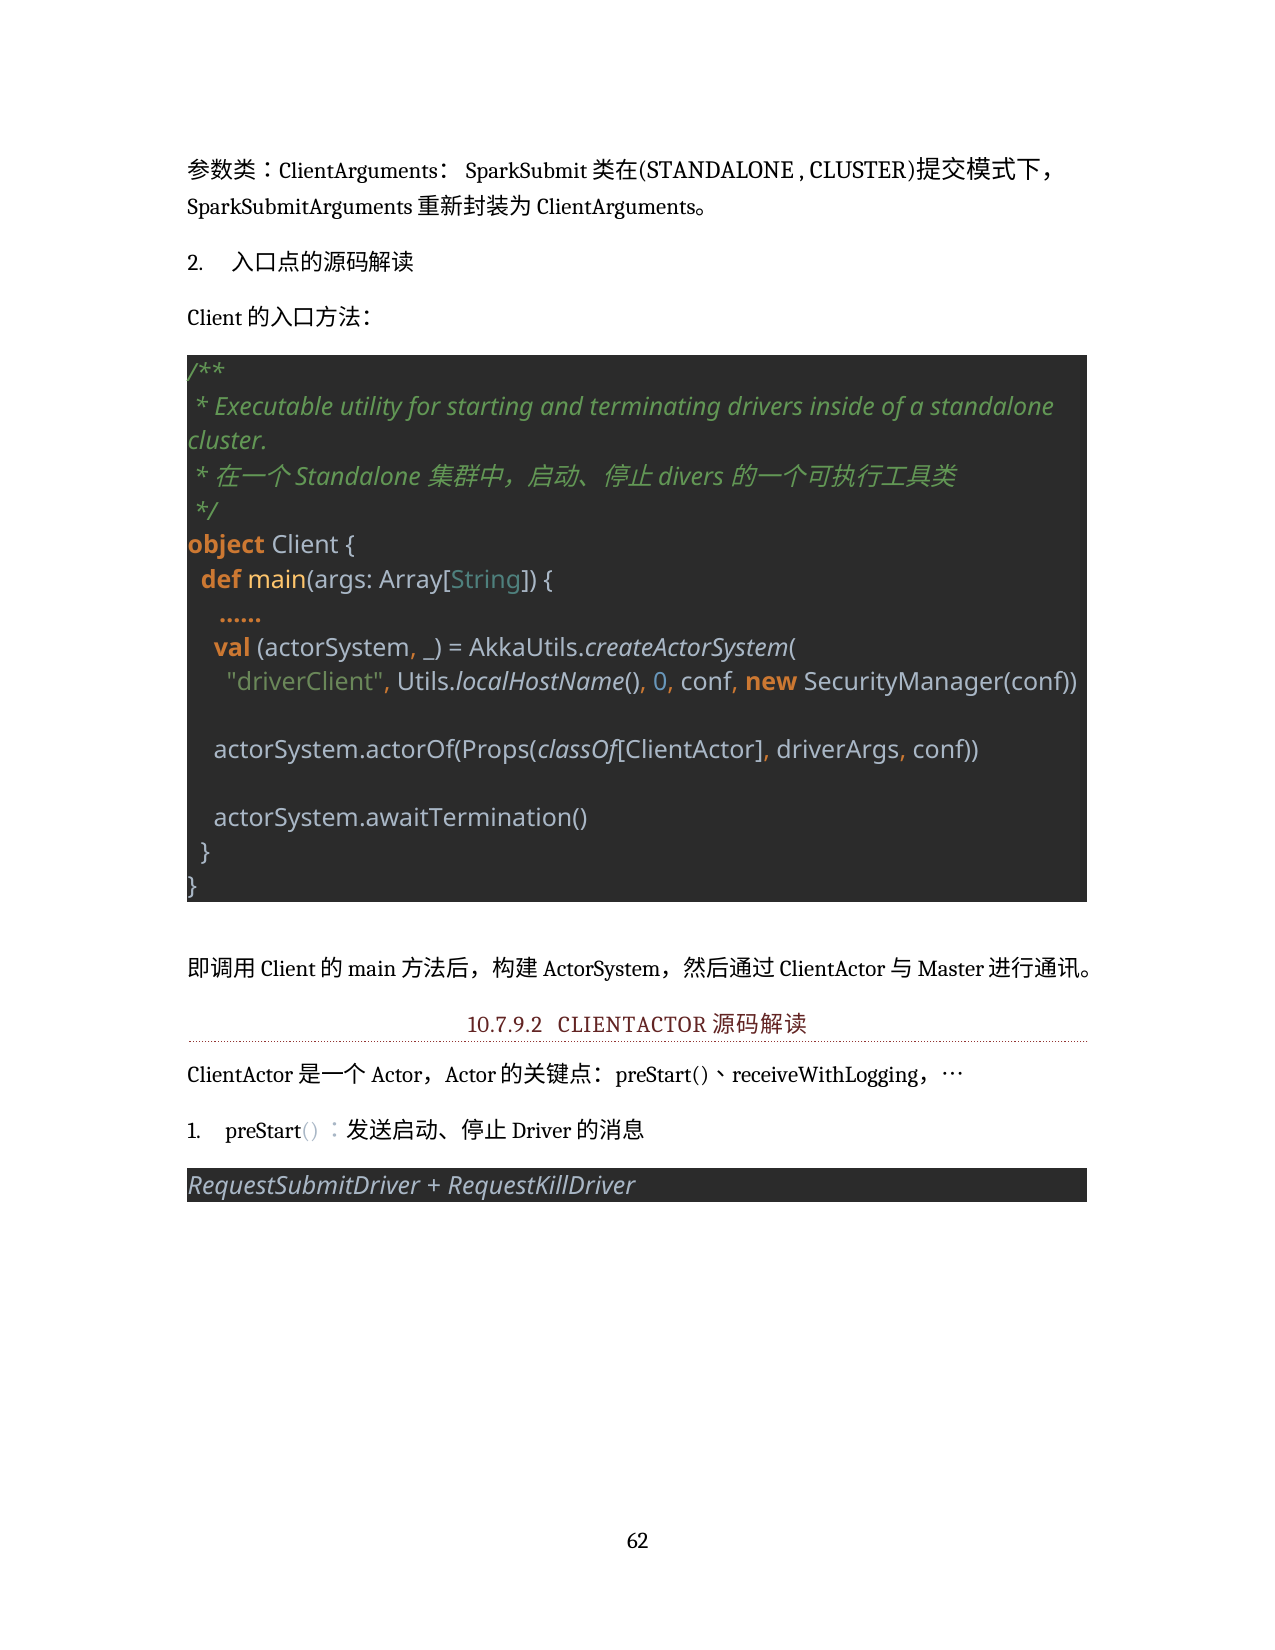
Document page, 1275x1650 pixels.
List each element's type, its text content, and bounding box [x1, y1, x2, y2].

list 入口点的源码解读 [187, 243, 1087, 277]
text ClientActor是一个Actor，Actor的关键点：preStart()、receiveWithLogging，… [187, 1056, 1087, 1090]
text …… [187, 595, 1087, 629]
text /** * Executable utility for starting and terminating drivers inside of a standalone cluster. * 在一个 Standalone 集群中，启动、停止 divers 的一个可执行工具类 */ object Client { def main(args: Array[String]) { [187, 355, 1087, 595]
text RequestSubmitDriver + RequestKillDriver [187, 1168, 1087, 1202]
subtitle ClientActor源码解读 [187, 1006, 1087, 1042]
text 参数类：ClientArguments： SparkSubmit类在(STANDALONE , CLUSTER)提交模式下，SparkSubmitArguments 重新封装为ClientArguments。 [187, 150, 1087, 221]
list preStart() ：发送启动、停止Driver的消息 [187, 1112, 1087, 1146]
text 即调用Client的main方法后，构建ActorSystem，然后通过ClientActor与Master进行通讯。 [187, 950, 1087, 983]
text Client的入口方法： [187, 299, 1087, 332]
text val (actorSystem, _) = AkkaUtils.createActorSystem( "driverClient", Utils.localHostName(), 0, conf, new SecurityManager(conf)) actorSystem.actorOf(Props(classOf[ClientActor], driverArgs, conf)) actorSystem.awaitTermination() } } [187, 629, 1087, 902]
